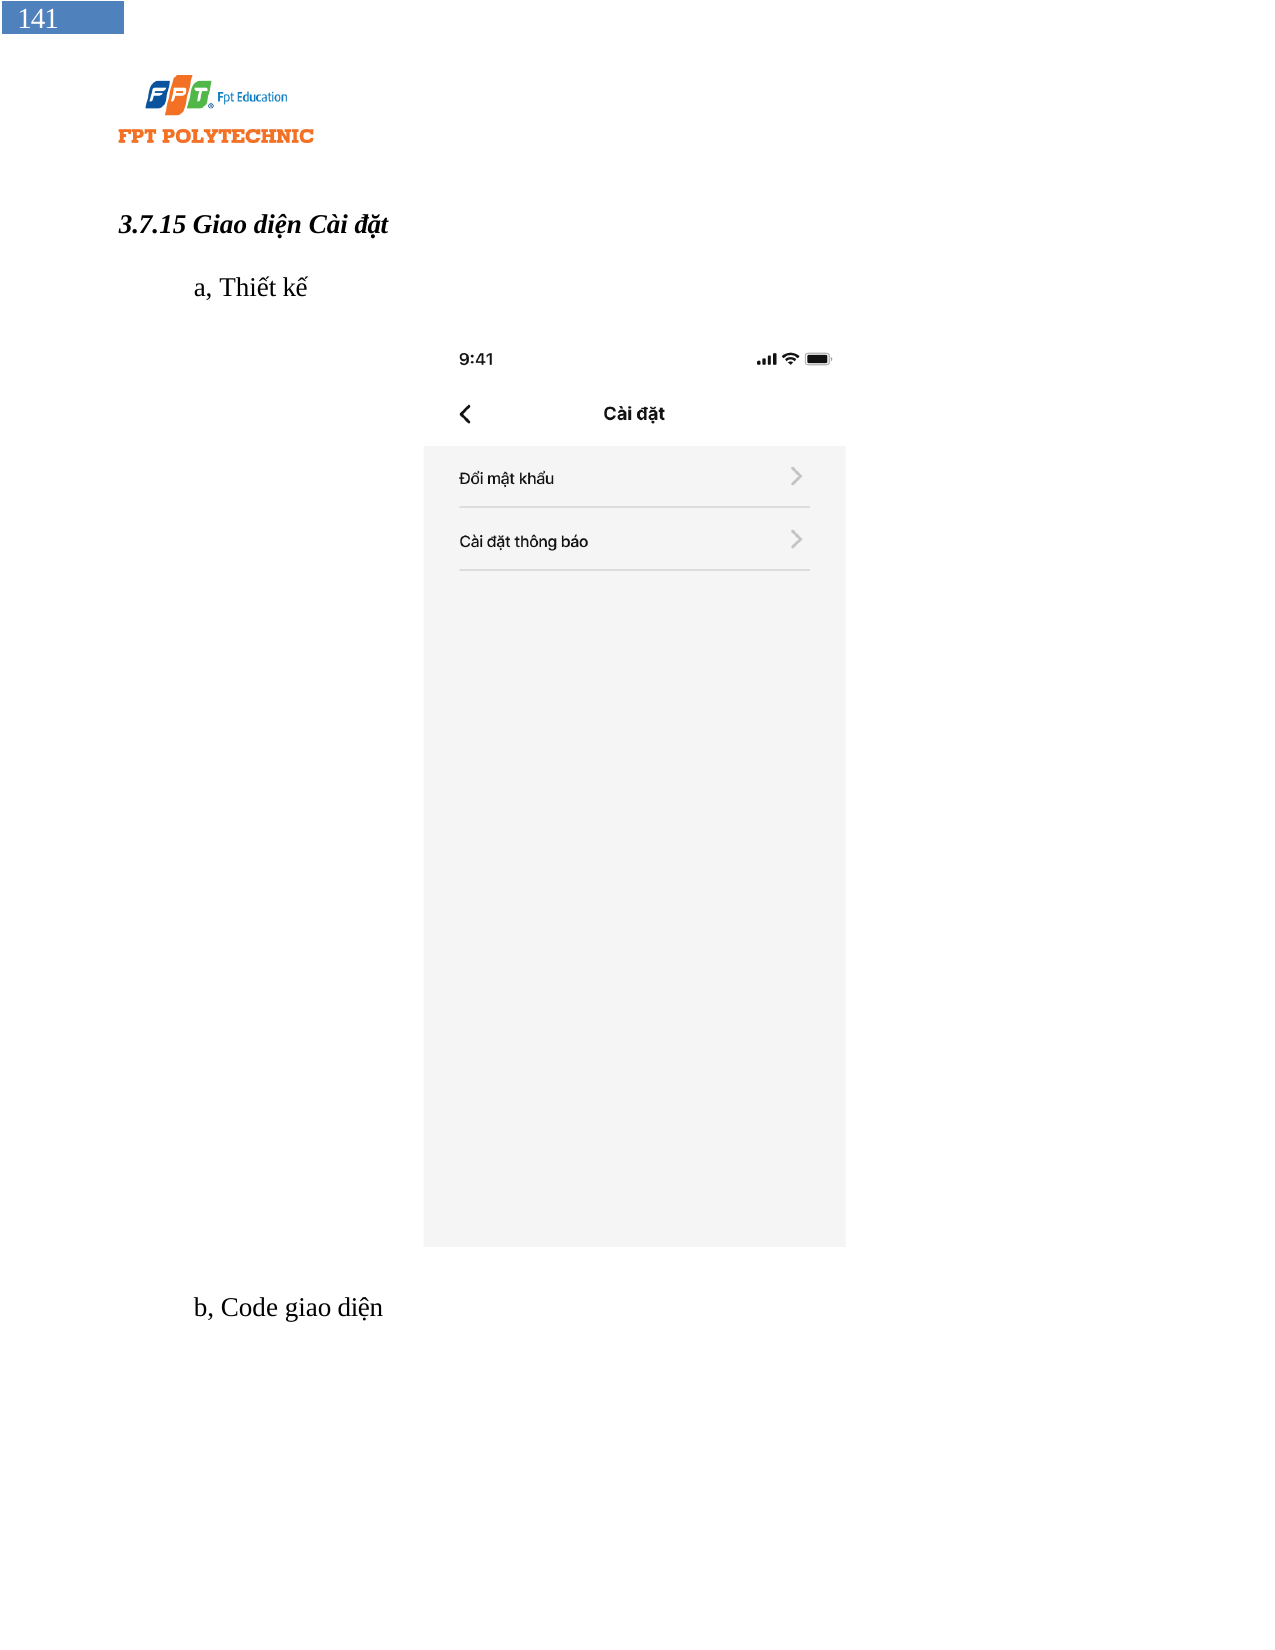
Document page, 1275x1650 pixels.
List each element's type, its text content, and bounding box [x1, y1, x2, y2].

text a, Thiết kế [193, 271, 1210, 302]
picture [118, 75, 314, 143]
picture [423, 352, 846, 1247]
text b, Code giao diện [193, 1291, 1210, 1322]
subtitle Giao diện Cài đặt [118, 209, 1210, 240]
